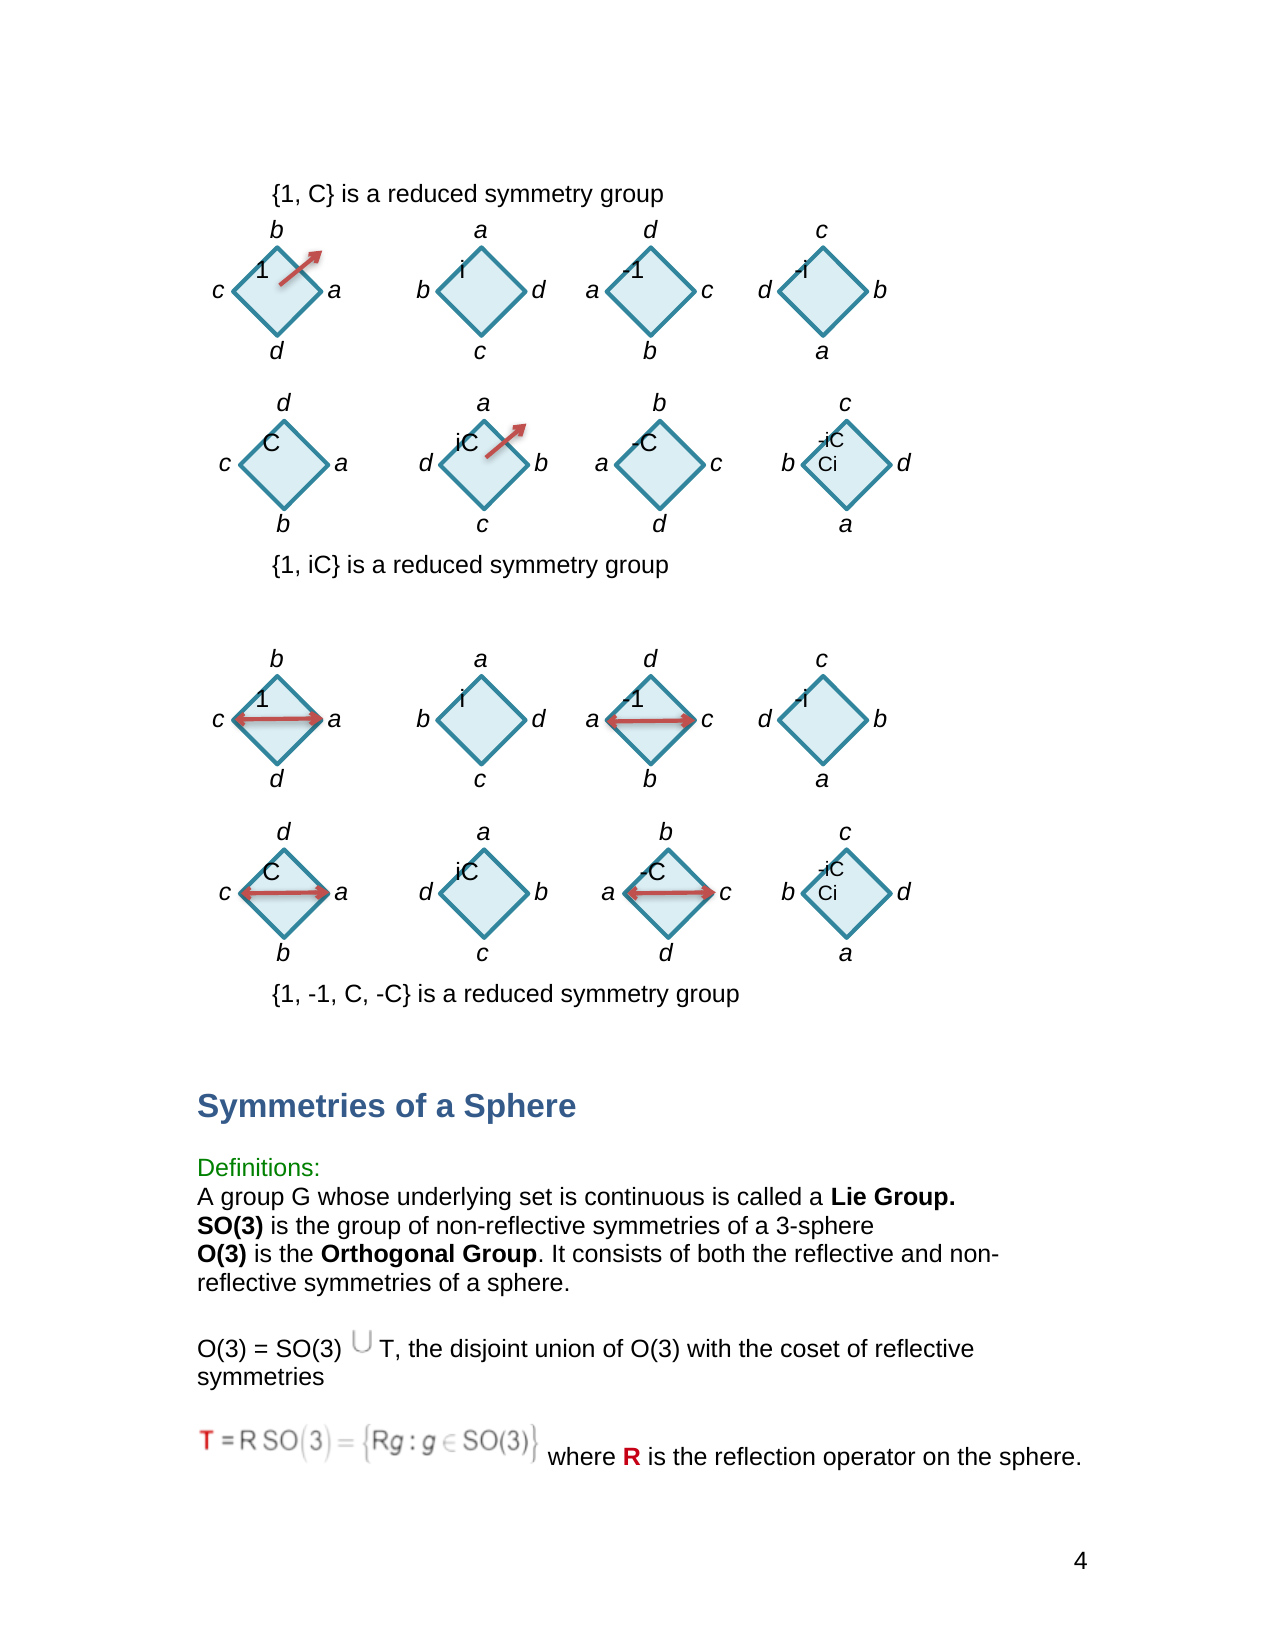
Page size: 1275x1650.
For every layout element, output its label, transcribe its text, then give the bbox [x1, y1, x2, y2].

subtitle Symmetries of a Sphere [197, 1086, 1087, 1124]
text O(3) = SO(3) T, the disjoint union of O(3) with the coset of reflective symmetries [197, 1326, 1087, 1391]
text {1, -1, C, -C} is a reduced symmetry group [197, 978, 1087, 1007]
text {1, iC} is a reduced symmetry group [197, 550, 1087, 579]
text A group G whose underlying set is continuous is called a Lie Group. [197, 1182, 1087, 1211]
text where R is the reflection operator on the sphere. [197, 1420, 1087, 1471]
text Definitions: [197, 1153, 1087, 1182]
text {1, C} is a reduced symmetry group [197, 179, 1087, 207]
text SO(3) is the group of non-reflective symmetries of a 3-sphere [197, 1211, 1087, 1239]
text O(3) is the Orthogonal Group. It consists of both the reflective and non-reflective symmetries of a sphere. [197, 1239, 1087, 1297]
